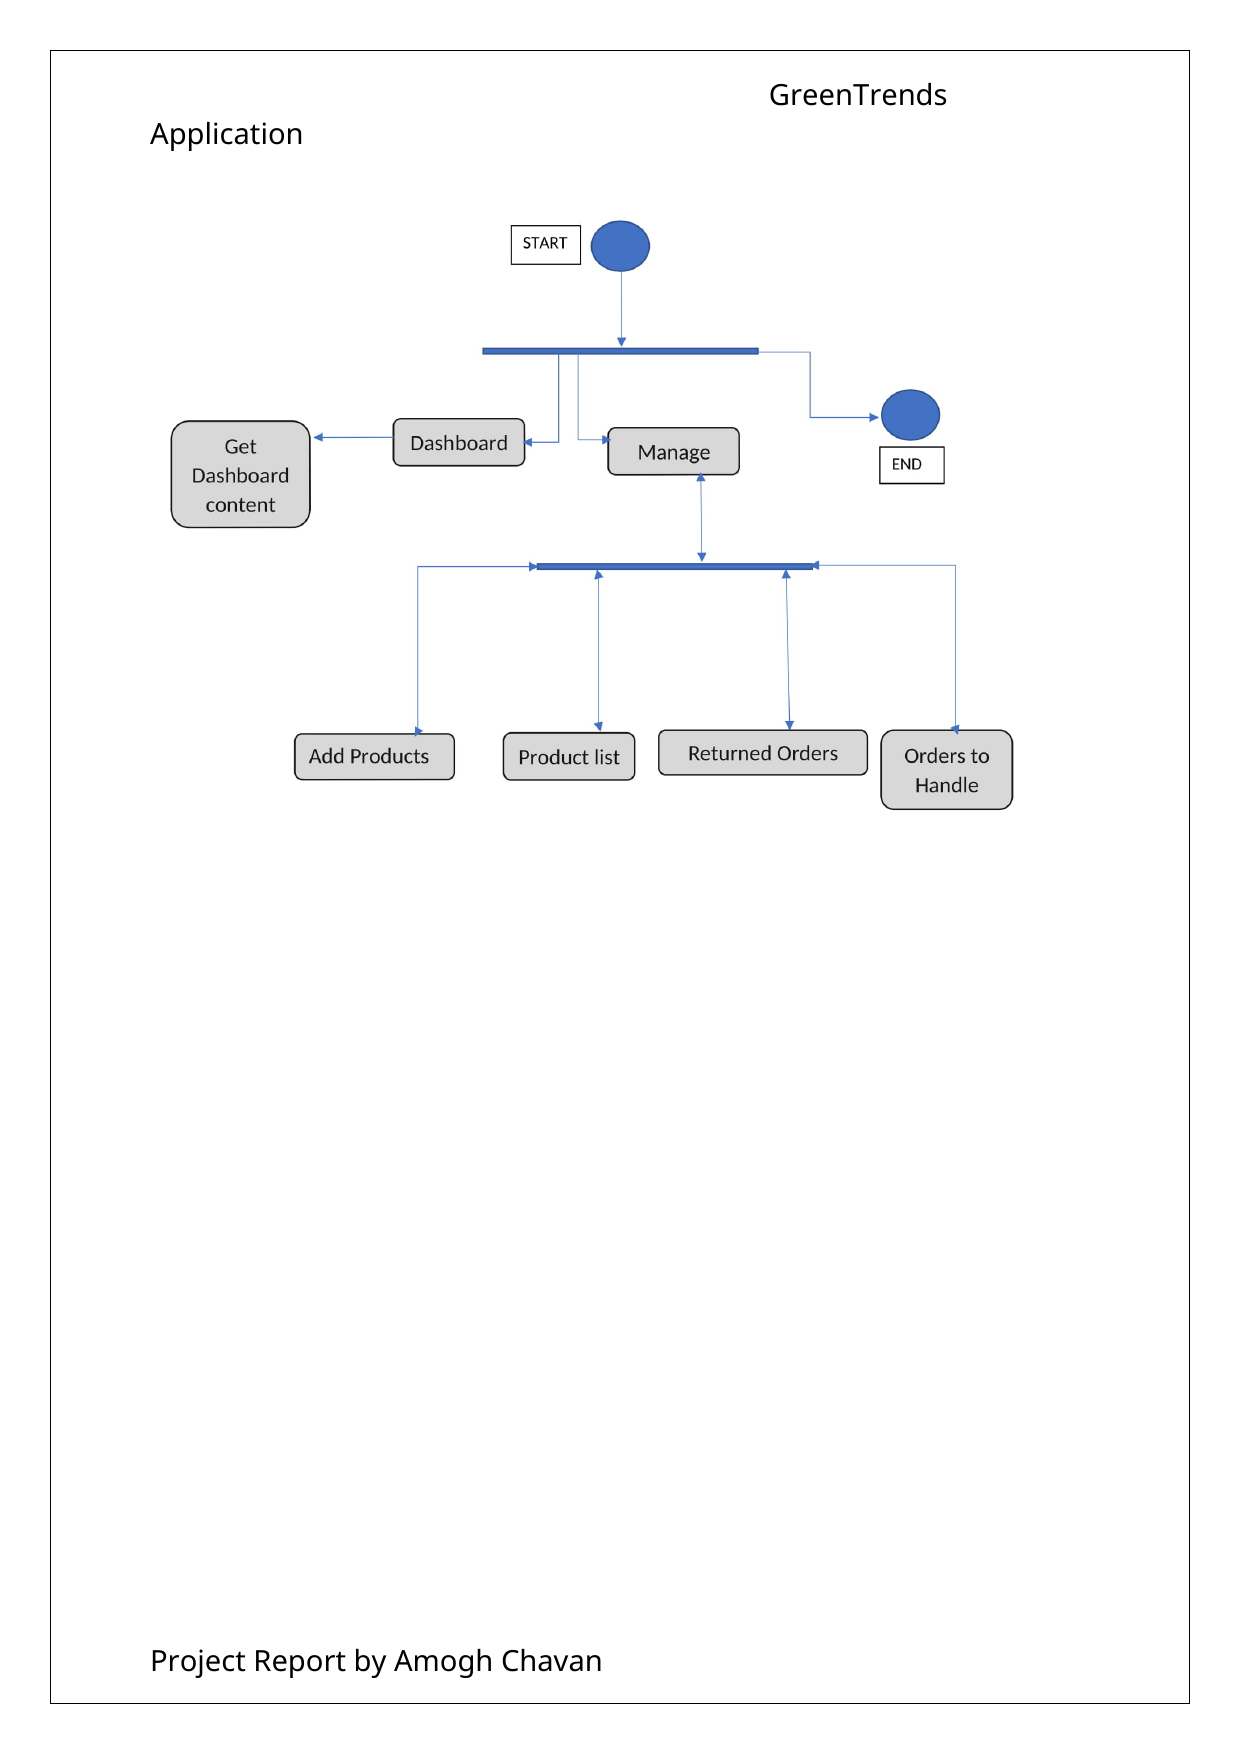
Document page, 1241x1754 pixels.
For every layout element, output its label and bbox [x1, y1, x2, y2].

picture [150, 181, 1091, 1511]
